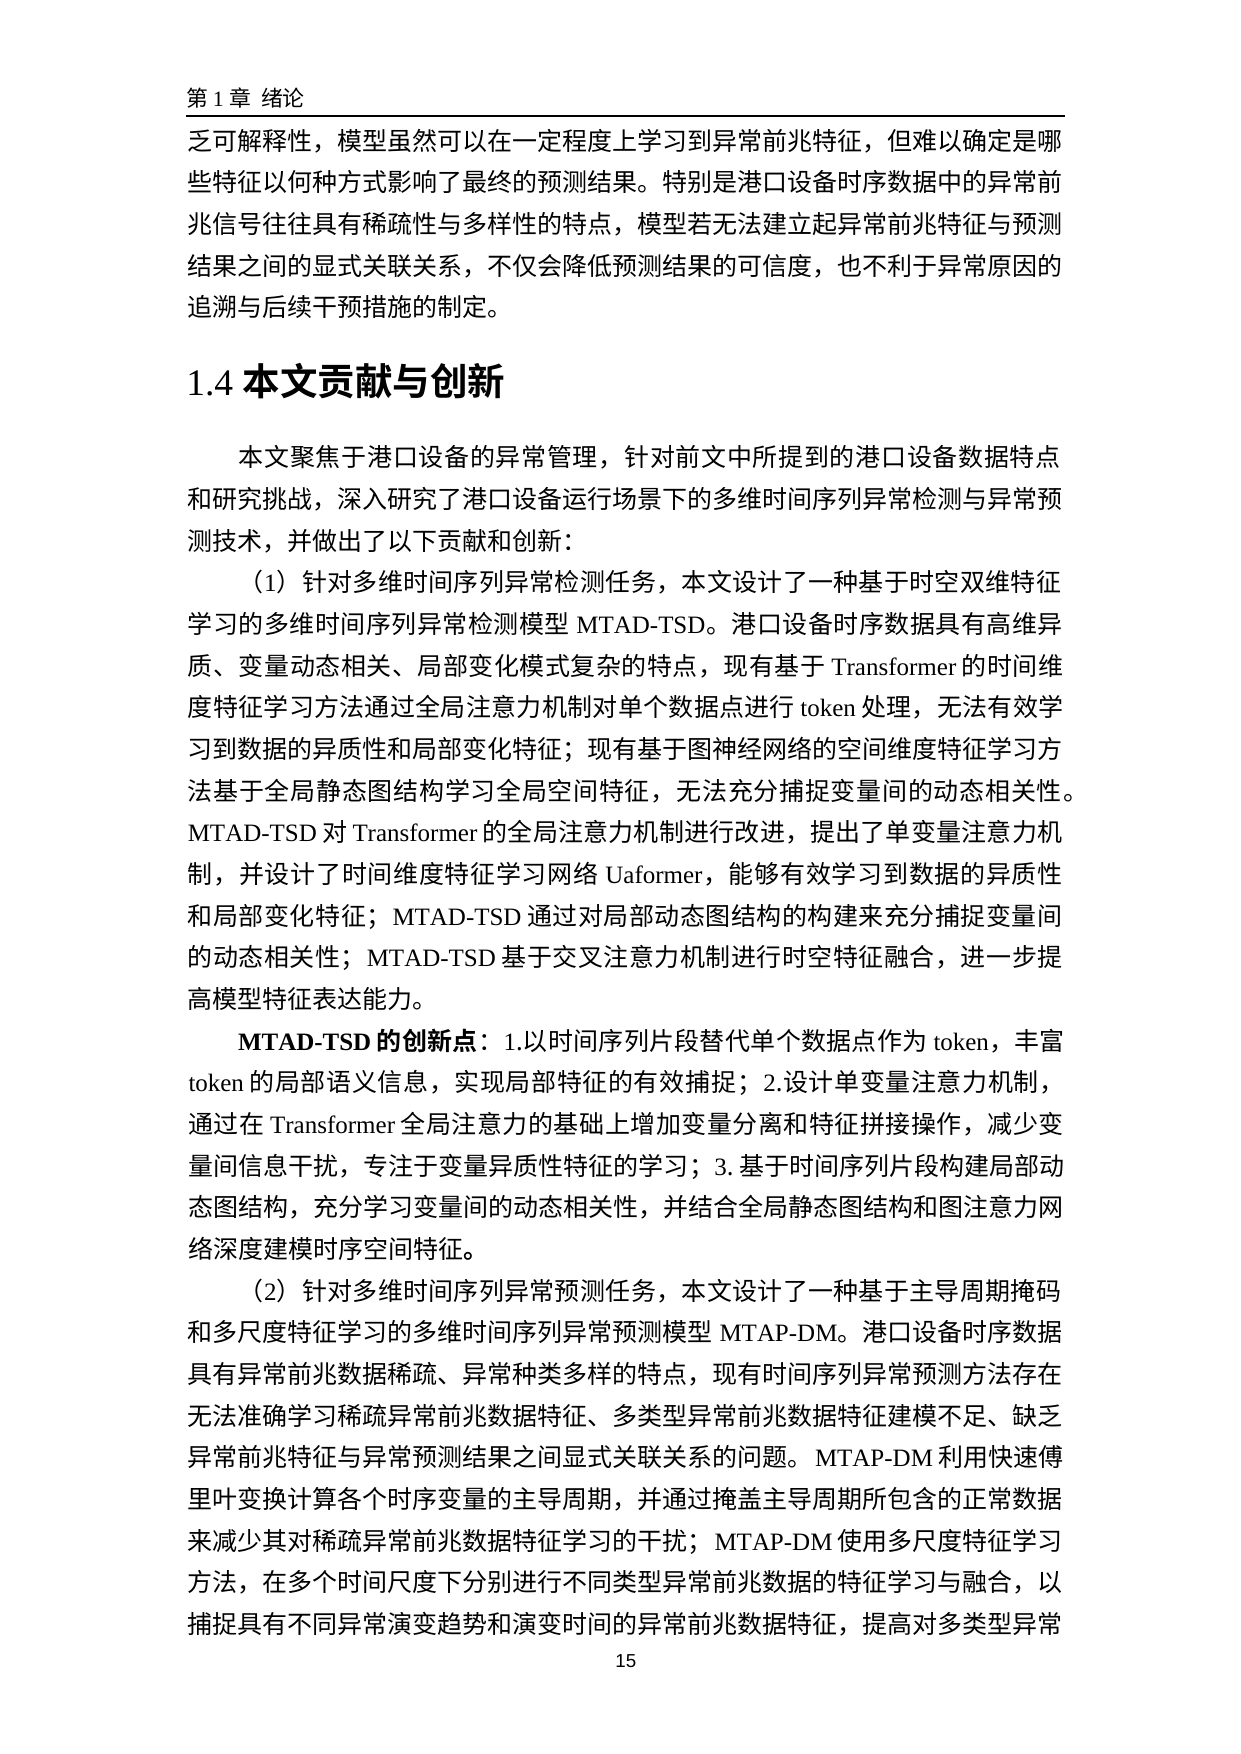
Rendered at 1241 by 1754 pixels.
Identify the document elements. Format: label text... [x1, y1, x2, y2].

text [188, 1267, 1063, 1642]
subtitle 本文贡献与创新 [186, 352, 1065, 406]
text （1）针对多维时间序列异常检测任务，本文设计了一种基于时空双维特征学习的多维时间序列异常检测模型MTAD-TSD。港口设备时序数据具有高维异质、变量动态相关、局部变化模式复杂的特点，现有基于Transformer的时间维度特征学习方法通过全局注意力机制对单个数据点进行token处理，无法有效学习到数据的异质性和局部变化特征；现有基于图神经网络的空间维度特征学习方法基于全局静态图结构学习全局空间特征，无法充分捕捉变量间的动态相关性。MTAD-TSD对Transformer的全局注意力机制进行改进，提出了单变量注意力机制，并设计了时间维度特征学习网络Uaformer，能够有效学习到数据的异质性和局部变化特征；MTAD-TSD通过对局部动态图结构的构建来充分捕捉变量间的动态相关性；MTAD-TSD基于交叉注意力机制进行时空特征融合，进一步提高模型特征表达能力。 [188, 558, 1063, 1017]
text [188, 117, 1063, 325]
text MTAD-TSD的创新点：1.以时间序列片段替代单个数据点作为token，丰富token的局部语义信息，实现局部特征的有效捕捉；2.设计单变量注意力机制，通过在Transformer全局注意力的基础上增加变量分离和特征拼接操作，减少变量间信息干扰，专注于变量异质性特征的学习；3. 基于时间序列片段构建局部动态图结构，充分学习变量间的动态相关性，并结合全局静态图结构和图注意力网络深度建模时序空间特征。 [188, 1017, 1065, 1267]
text 本文聚焦于港口设备的异常管理，针对前文中所提到的港口设备数据特点和研究挑战，深入研究了港口设备运行场景下的多维时间序列异常检测与异常预测技术，并做出了以下贡献和创新： [188, 433, 1063, 558]
